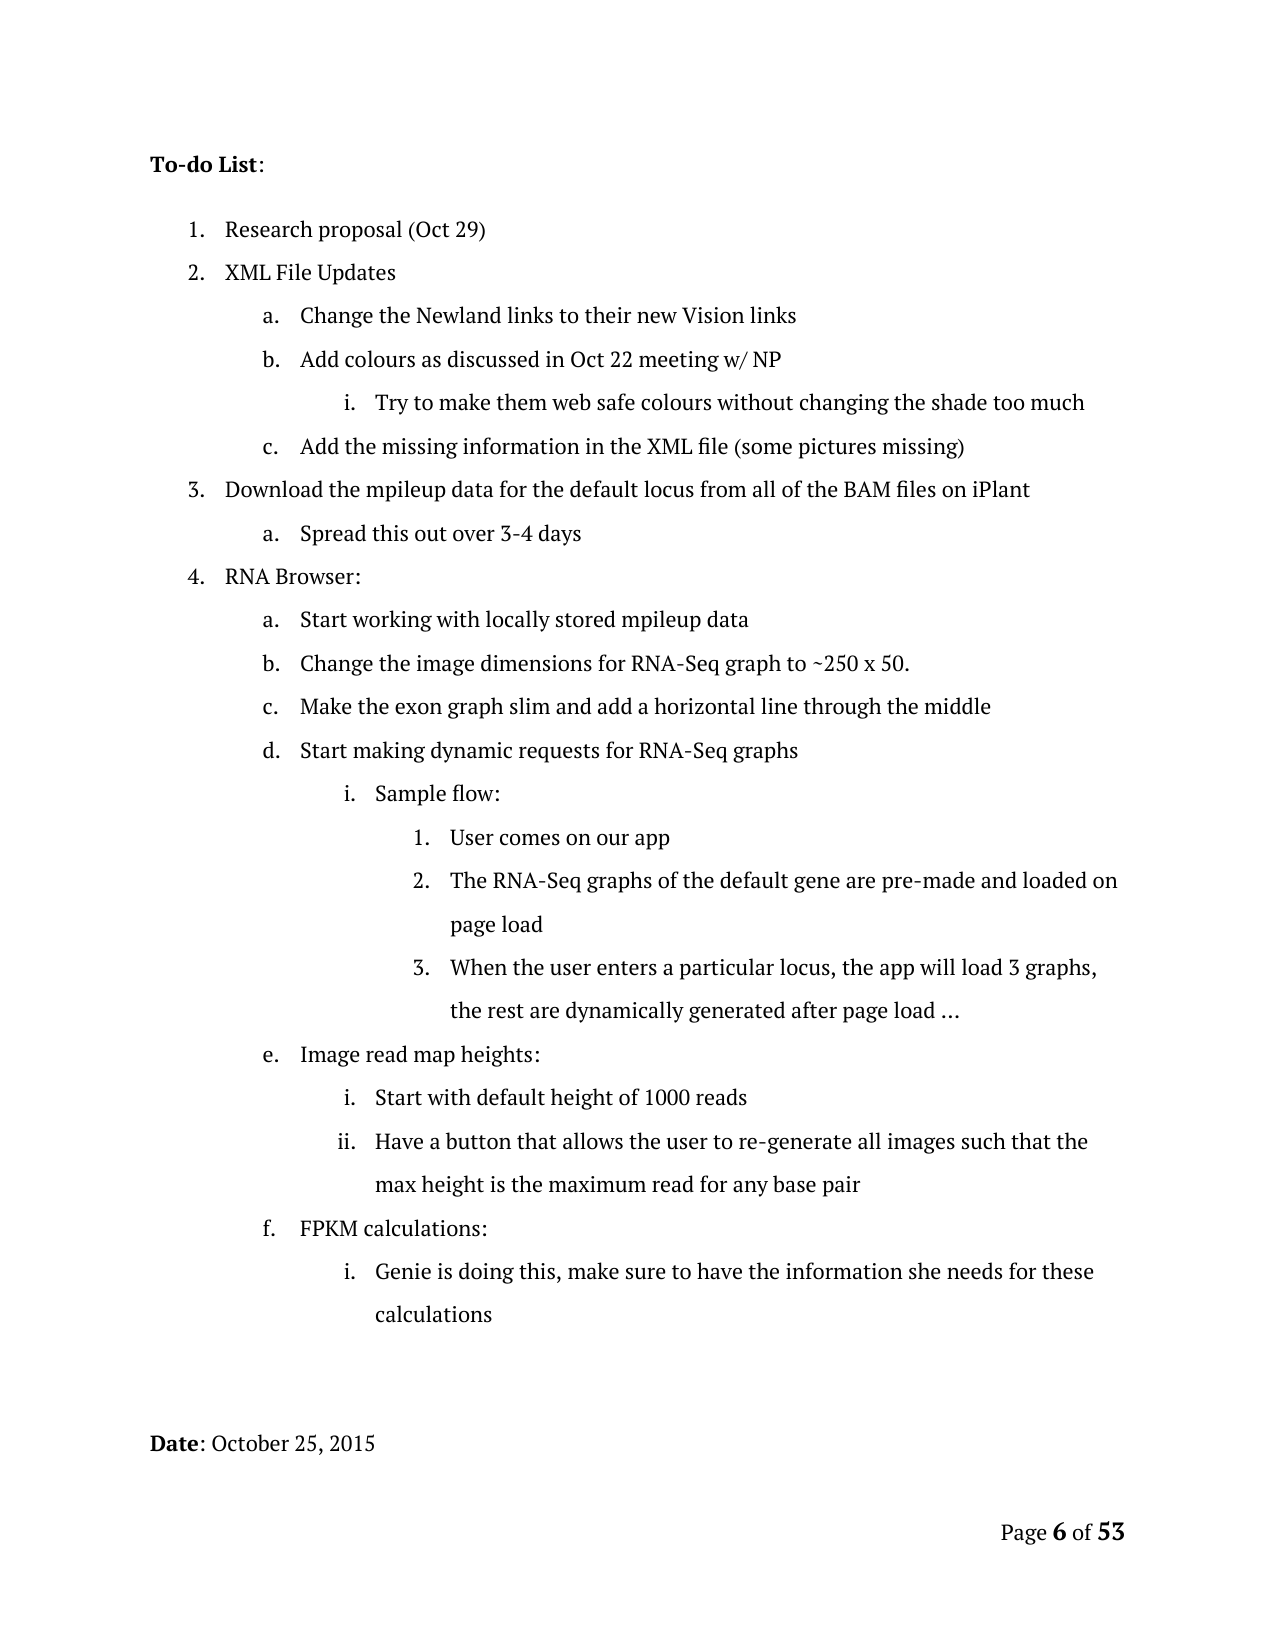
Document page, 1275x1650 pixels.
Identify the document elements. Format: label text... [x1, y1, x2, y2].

list Start with default height of 1000 reads [356, 1083, 1125, 1112]
list User comes on our app [412, 822, 1125, 851]
list When the user enters a particular locus, the app will load 3 graphs, the rest are dynamically generated after page load … [412, 953, 1125, 1025]
list Research proposal (Oct 29) [187, 214, 1125, 243]
list Make the exon graph slim and add a horizontal line through the middle [262, 692, 1125, 721]
list Add the missing information in the XML file (some pictures missing) [262, 431, 1125, 460]
list Start making dynamic requests for RNA-Seq graphs [262, 736, 1125, 764]
text Date: October 25, 2015 [150, 1429, 1125, 1458]
list XML File Updates [187, 258, 1125, 287]
list FPKM calculations: [262, 1213, 1125, 1242]
list Genie is doing this, make sure to have the information she needs for these calculations [356, 1257, 1125, 1329]
list Sample flow: [356, 779, 1125, 808]
list Add colours as discussed in Oct 22 meeting w/ NP [262, 344, 1125, 373]
list The RNA-Seq graphs of the default gene are pre-made and loaded on page load [412, 866, 1125, 938]
text To-do List: [150, 150, 1125, 179]
list Change the Newland links to their new Vision links [262, 301, 1125, 330]
list Change the image dimensions for RNA-Seq graph to ~250 x 50. [262, 649, 1125, 678]
list RNA Browser: [187, 562, 1125, 591]
list Spread this out over 3-4 days [262, 518, 1125, 547]
list Have a button that allows the user to re-generate all images such that the max height is the maximum read for any base pair [356, 1126, 1125, 1199]
list Start working with locally stored mpileup data [262, 605, 1125, 634]
list Image read map heights: [262, 1039, 1125, 1068]
list Download the mpileup data for the default locus from all of the BAM files on iPlant [187, 475, 1125, 504]
list Try to make them web safe colours without changing the shade too much [356, 388, 1125, 417]
